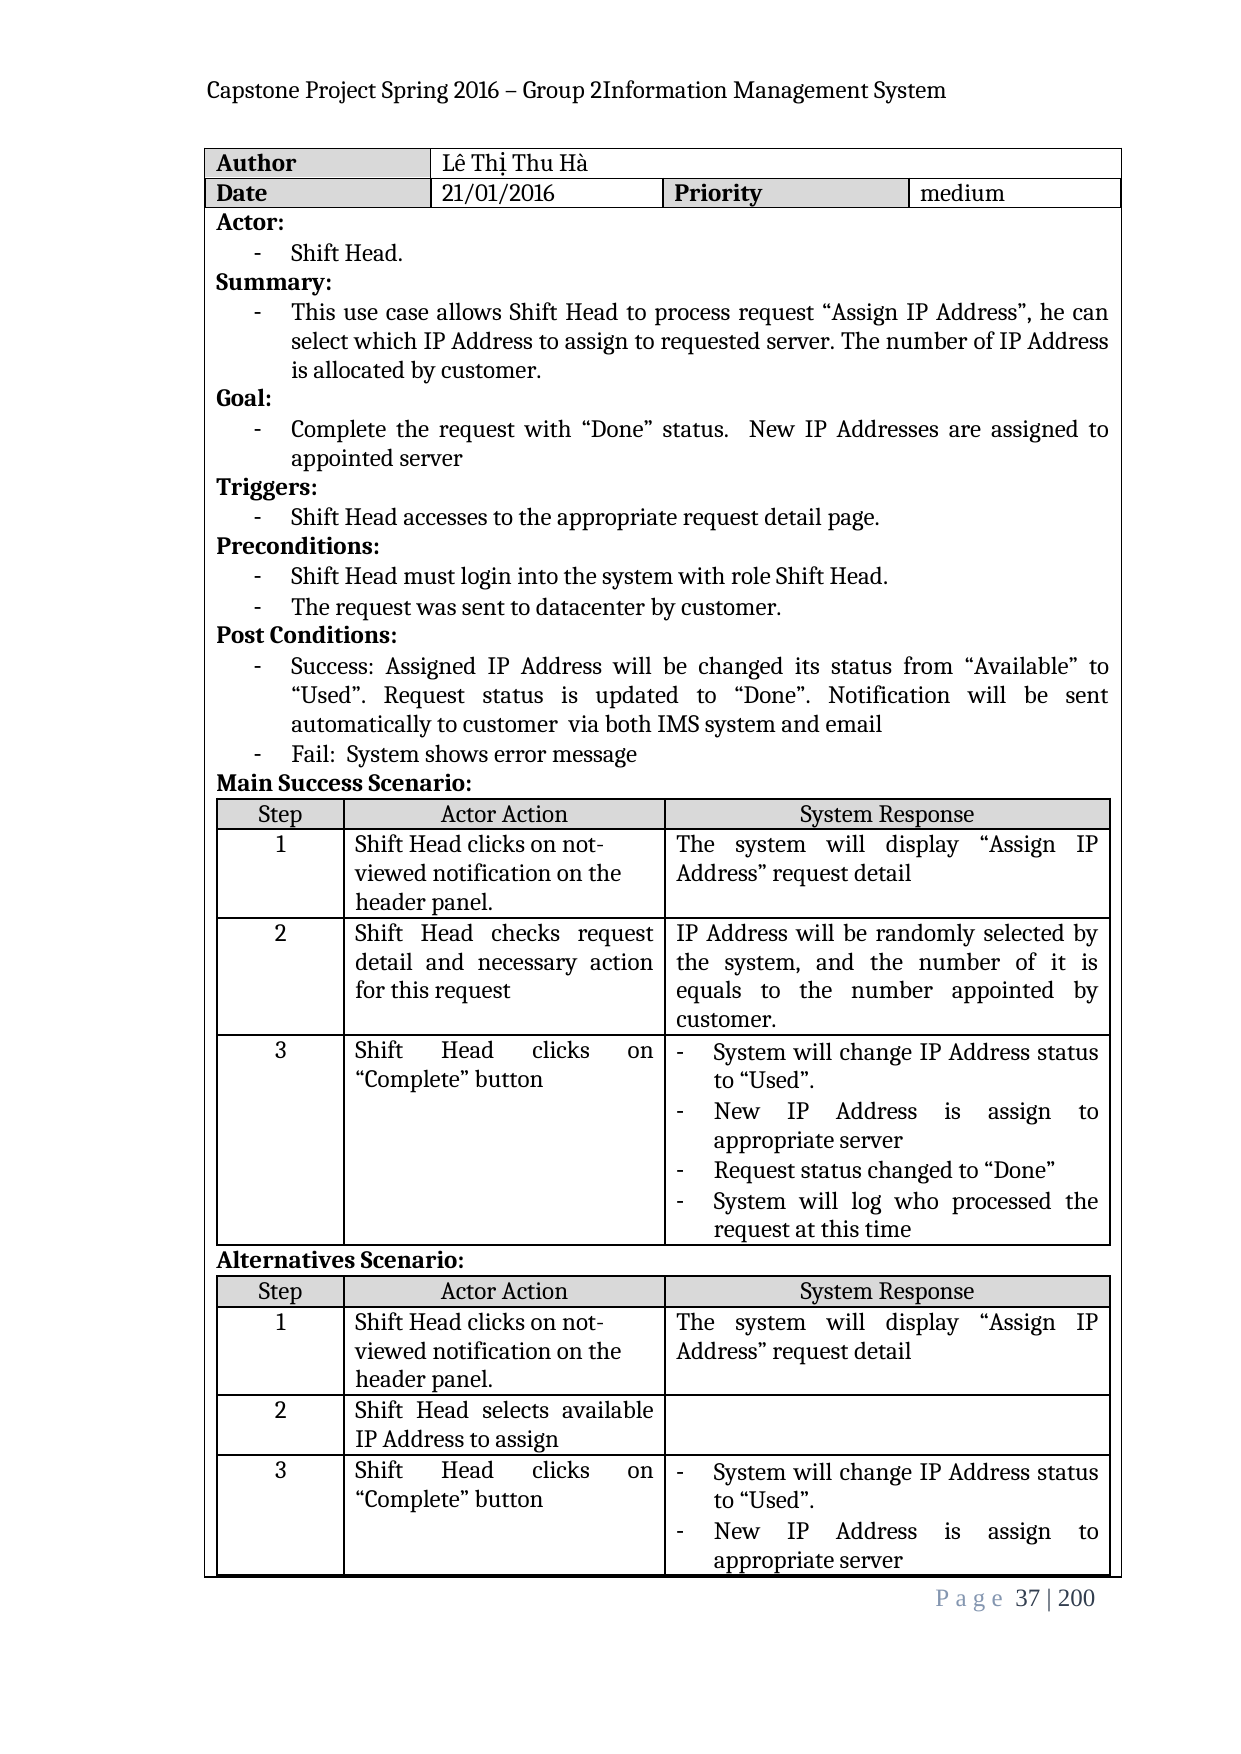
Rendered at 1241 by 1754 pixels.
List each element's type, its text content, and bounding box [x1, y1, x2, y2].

table_cell Priority [664, 179, 908, 207]
table_cell Lê Thị Thu Hà [431, 149, 1121, 177]
table_cell Date [206, 179, 430, 207]
table_cell medium [910, 179, 1120, 207]
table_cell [205, 208, 1121, 1576]
table_cell Author [205, 149, 430, 177]
table_cell 21/01/2016 [432, 179, 662, 207]
